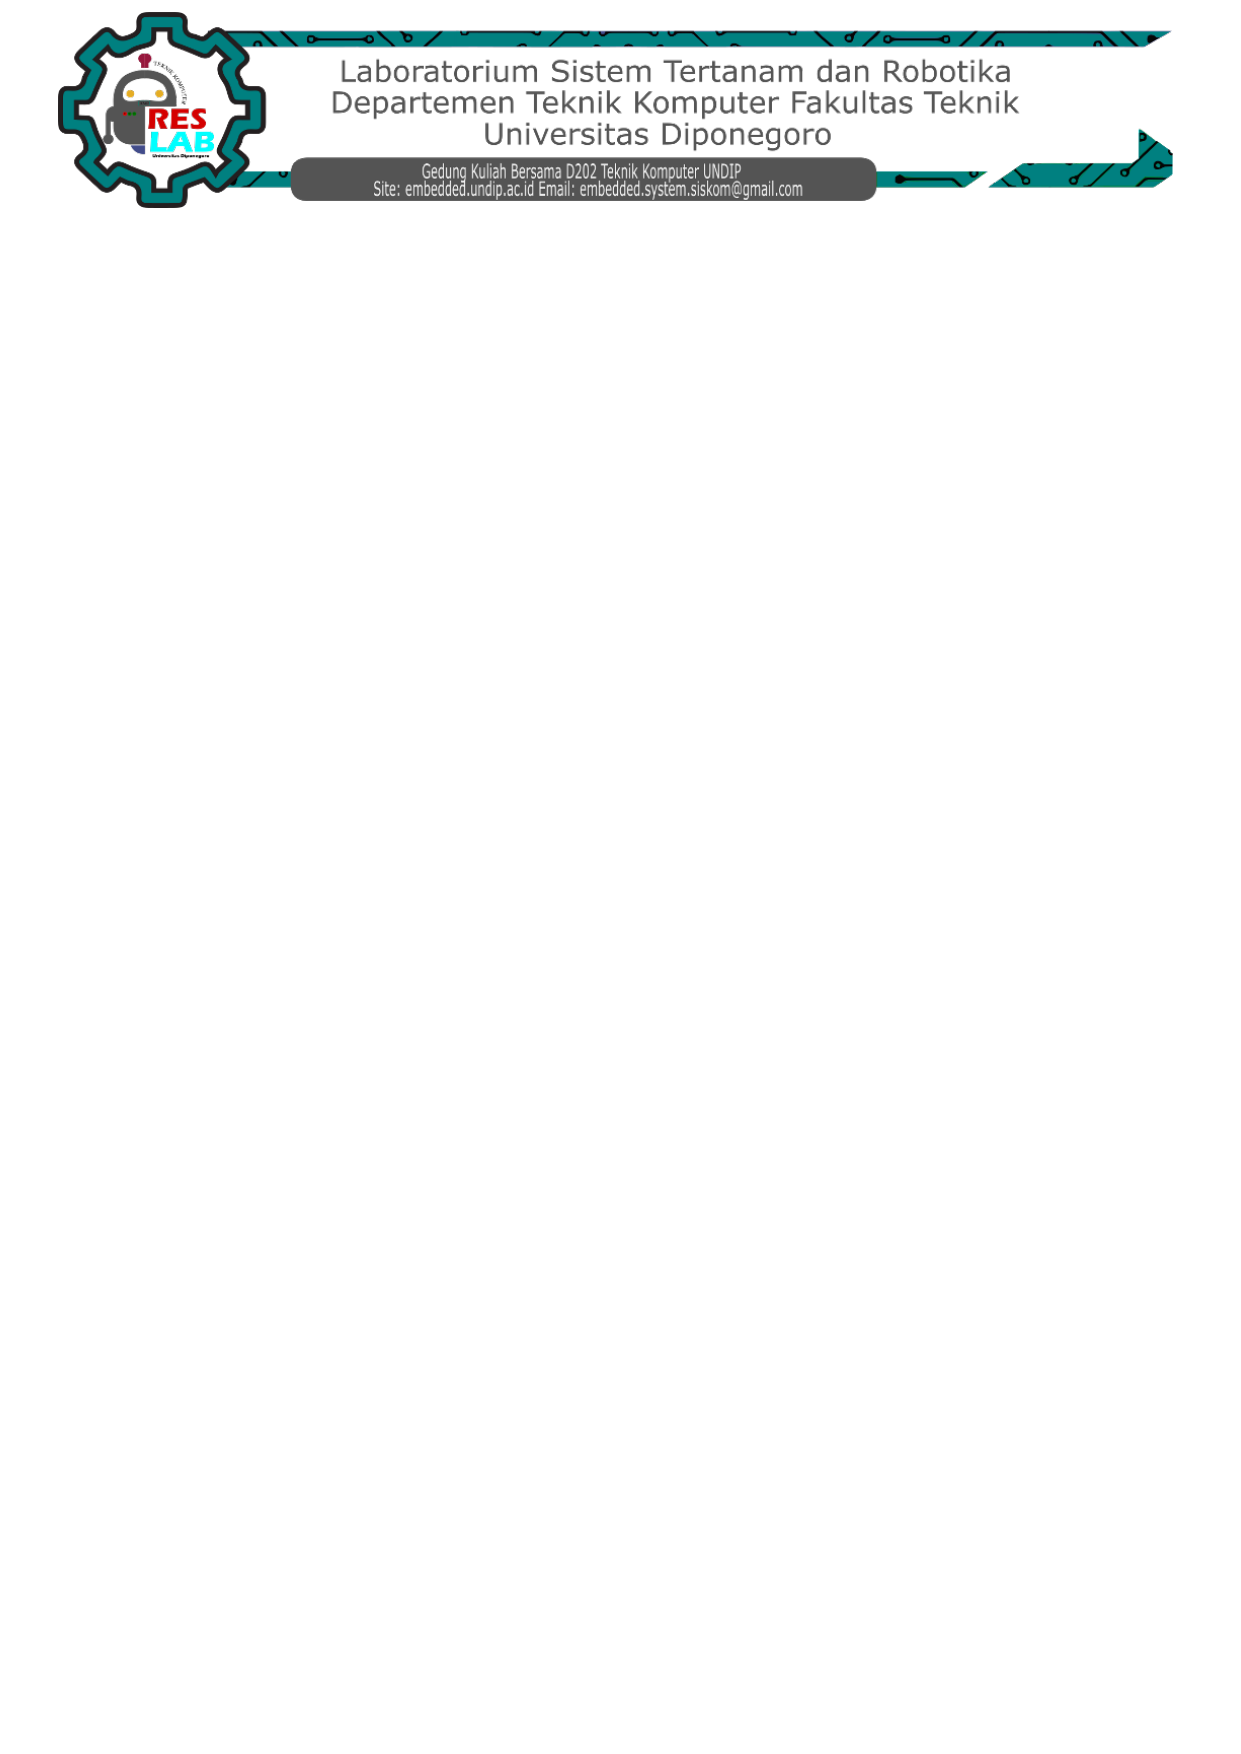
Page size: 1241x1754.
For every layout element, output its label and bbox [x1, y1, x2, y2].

picture [57, 11, 1173, 208]
